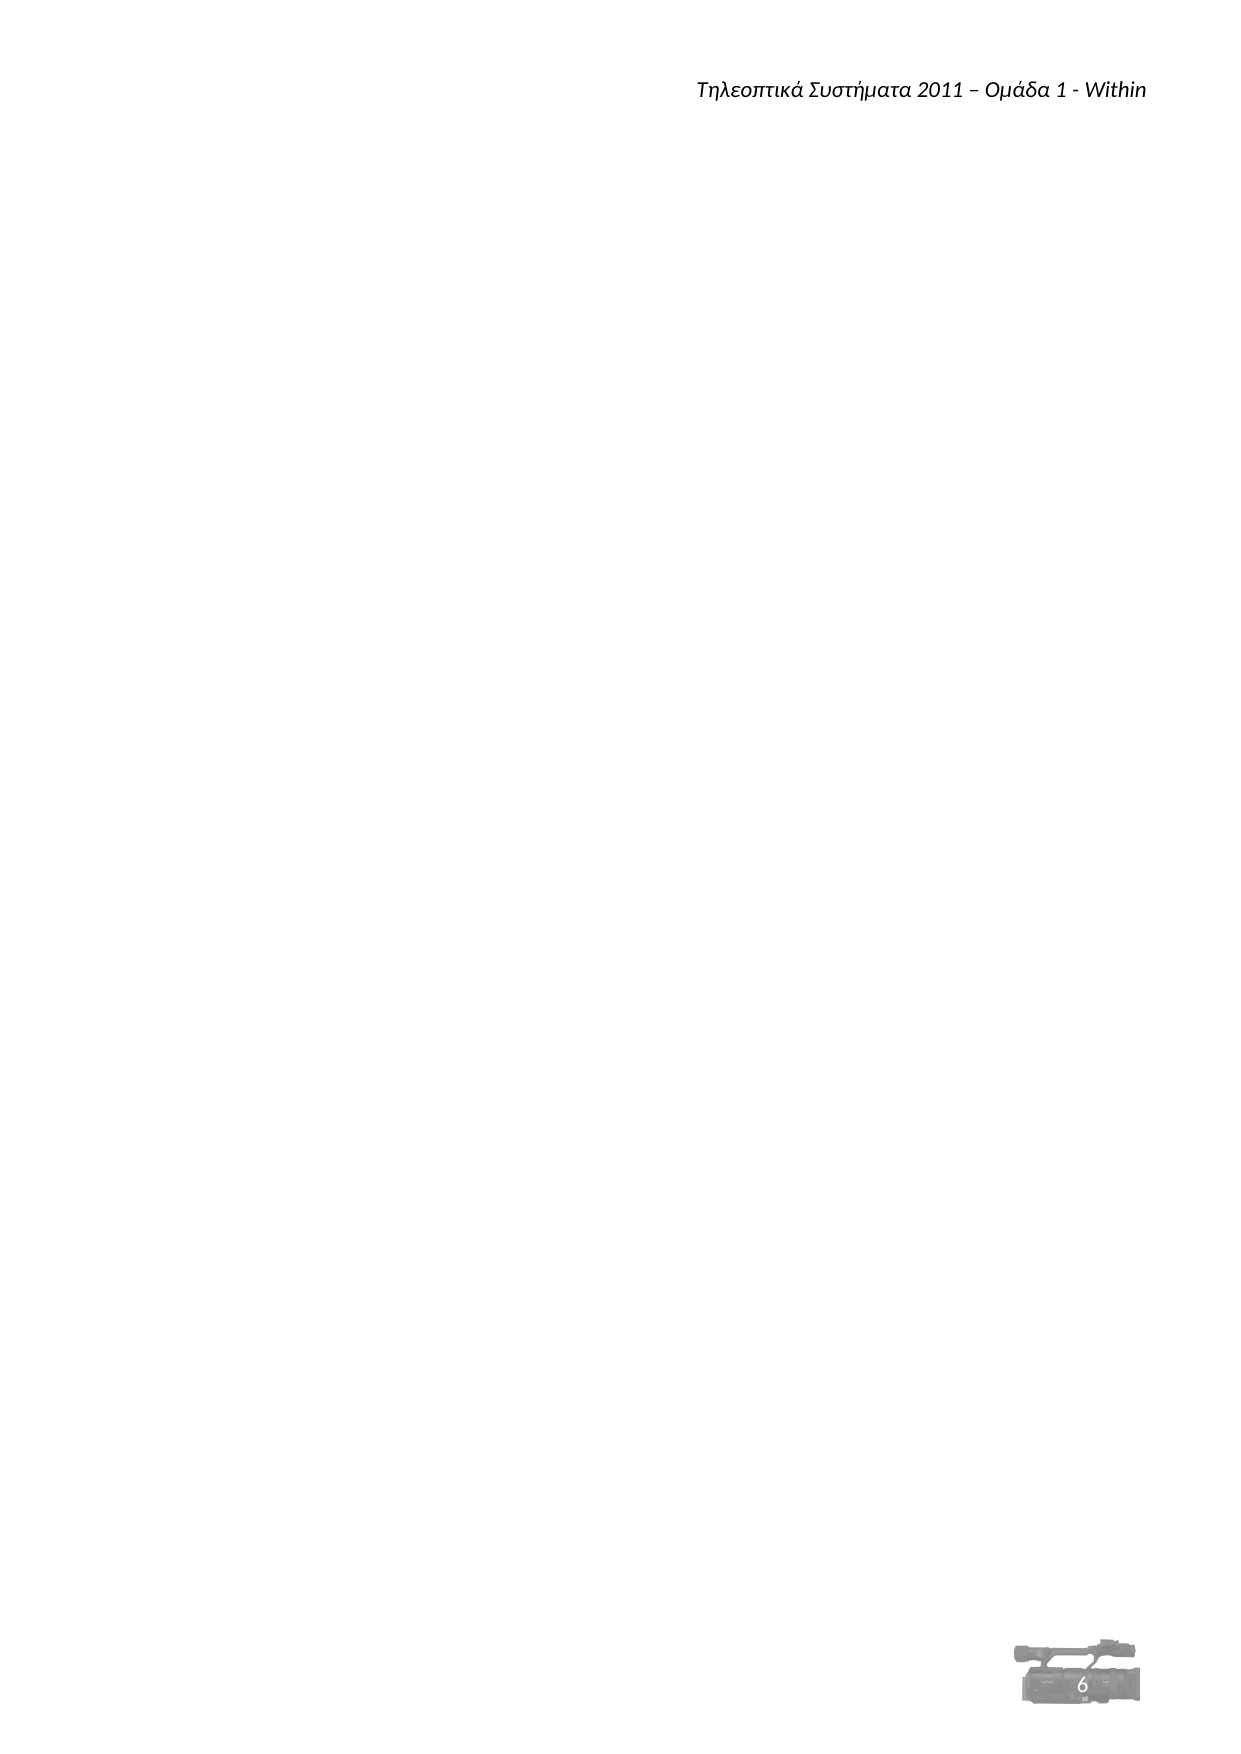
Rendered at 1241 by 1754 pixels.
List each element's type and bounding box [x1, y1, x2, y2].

picture [1013, 1639, 1140, 1704]
